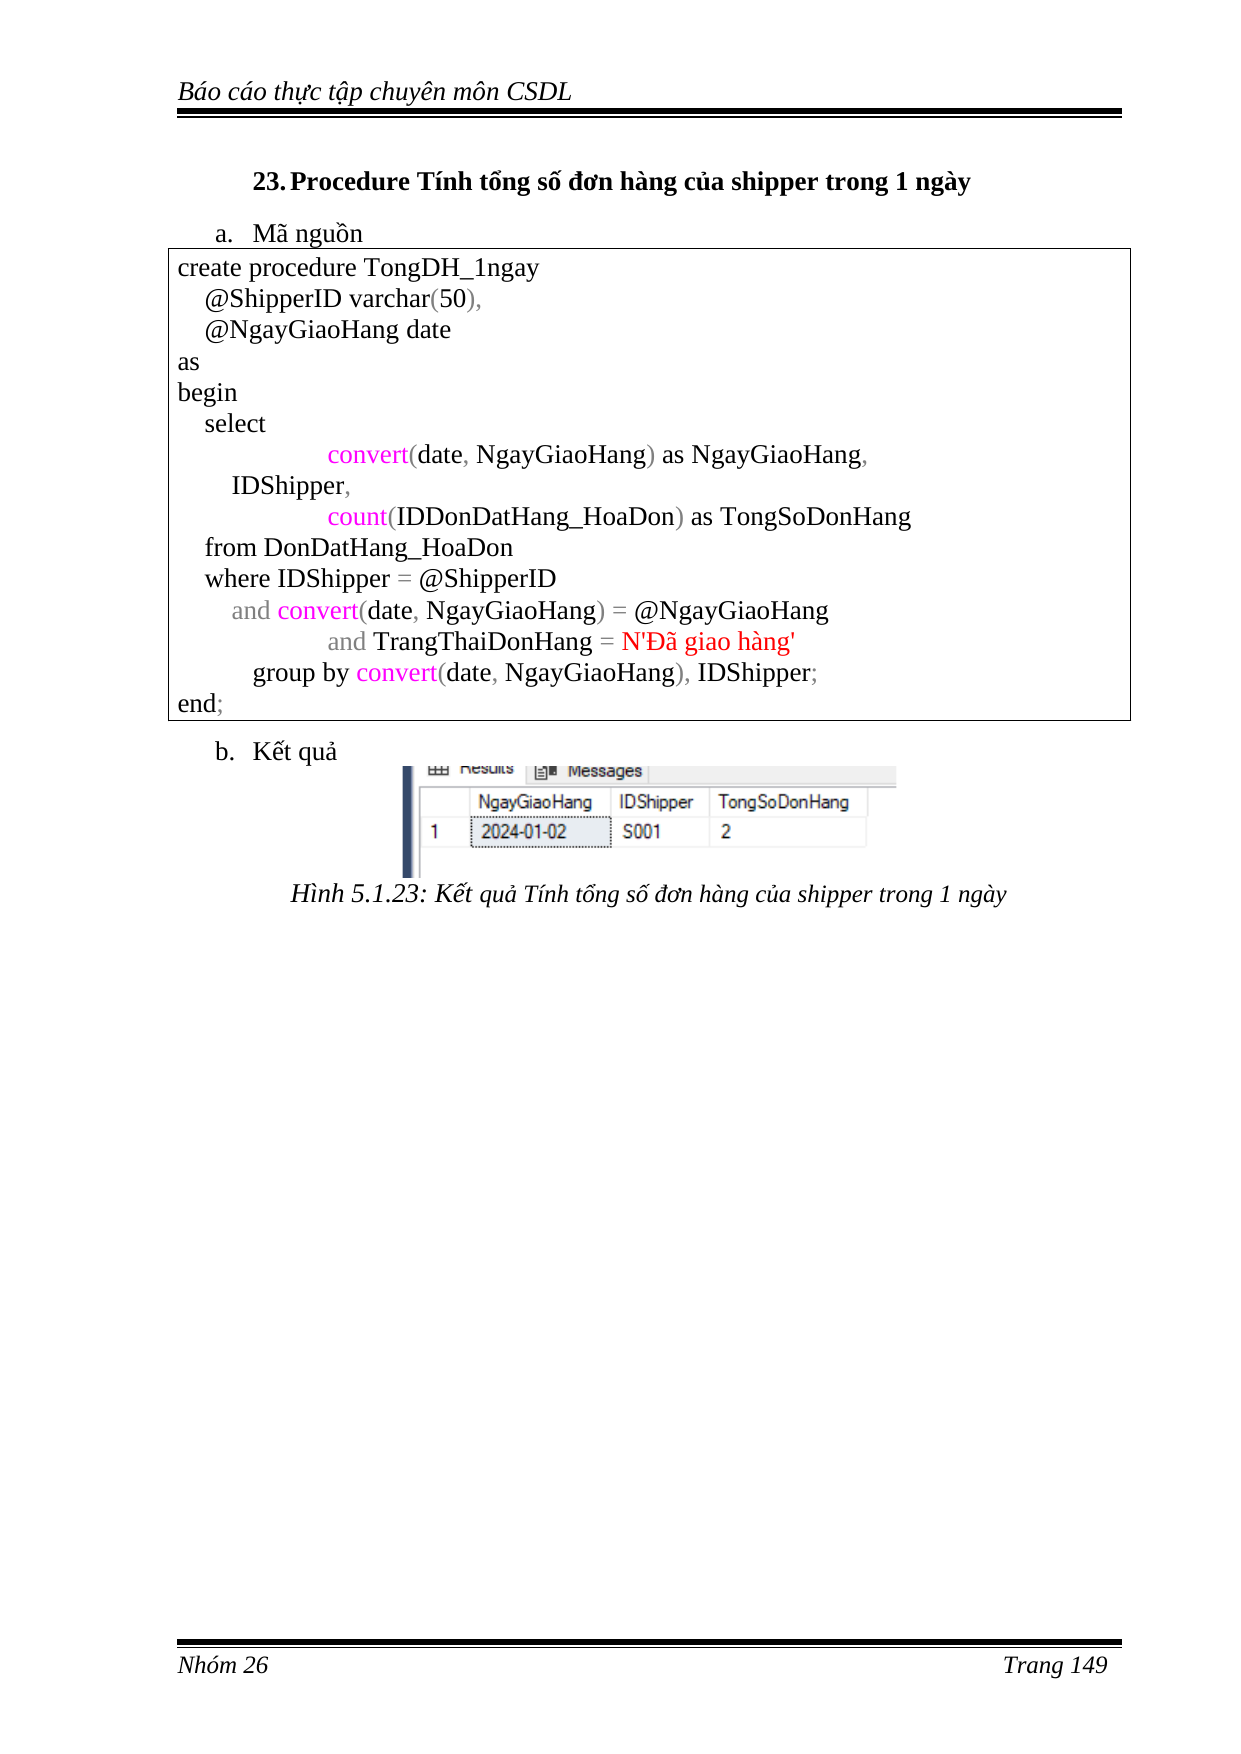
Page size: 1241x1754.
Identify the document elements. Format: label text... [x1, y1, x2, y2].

text group by convert(date, NgayGiaoHang), IDShipper; [177, 656, 1122, 684]
list Mã nguồn [215, 217, 1122, 248]
text and convert(date, NgayGiaoHang) = @NgayGiaoHang [177, 594, 1122, 625]
text select [177, 407, 1122, 438]
text Hình 5.1.23: Kết quả Tính tổng số đơn hàng của shipper trong 1 ngày [177, 878, 1122, 909]
text create procedure TongDH_1ngay [169, 249, 1130, 282]
list Kết quả [215, 736, 1122, 767]
text where IDShipper = @ShipperID [177, 563, 1122, 594]
text IDShipper, [177, 469, 1122, 500]
list Procedure Tính tổng số đơn hàng của shipper trong 1 ngày [252, 166, 1122, 197]
text @ShipperID varchar(50), [177, 282, 1122, 313]
text count(IDDonDatHang_HoaDon) as TongSoDonHang [177, 500, 1122, 531]
picture [402, 766, 897, 878]
text as [177, 344, 1122, 376]
text end; [169, 684, 1130, 720]
text begin [177, 376, 1122, 407]
text from DonDatHang_HoaDon [177, 531, 1122, 563]
text and TrangThaiDonHang = N'Đã giao hàng' [177, 625, 1122, 656]
text convert(date, NgayGiaoHang) as NgayGiaoHang, [177, 438, 1122, 469]
text @NgayGiaoHang date [177, 313, 1122, 344]
